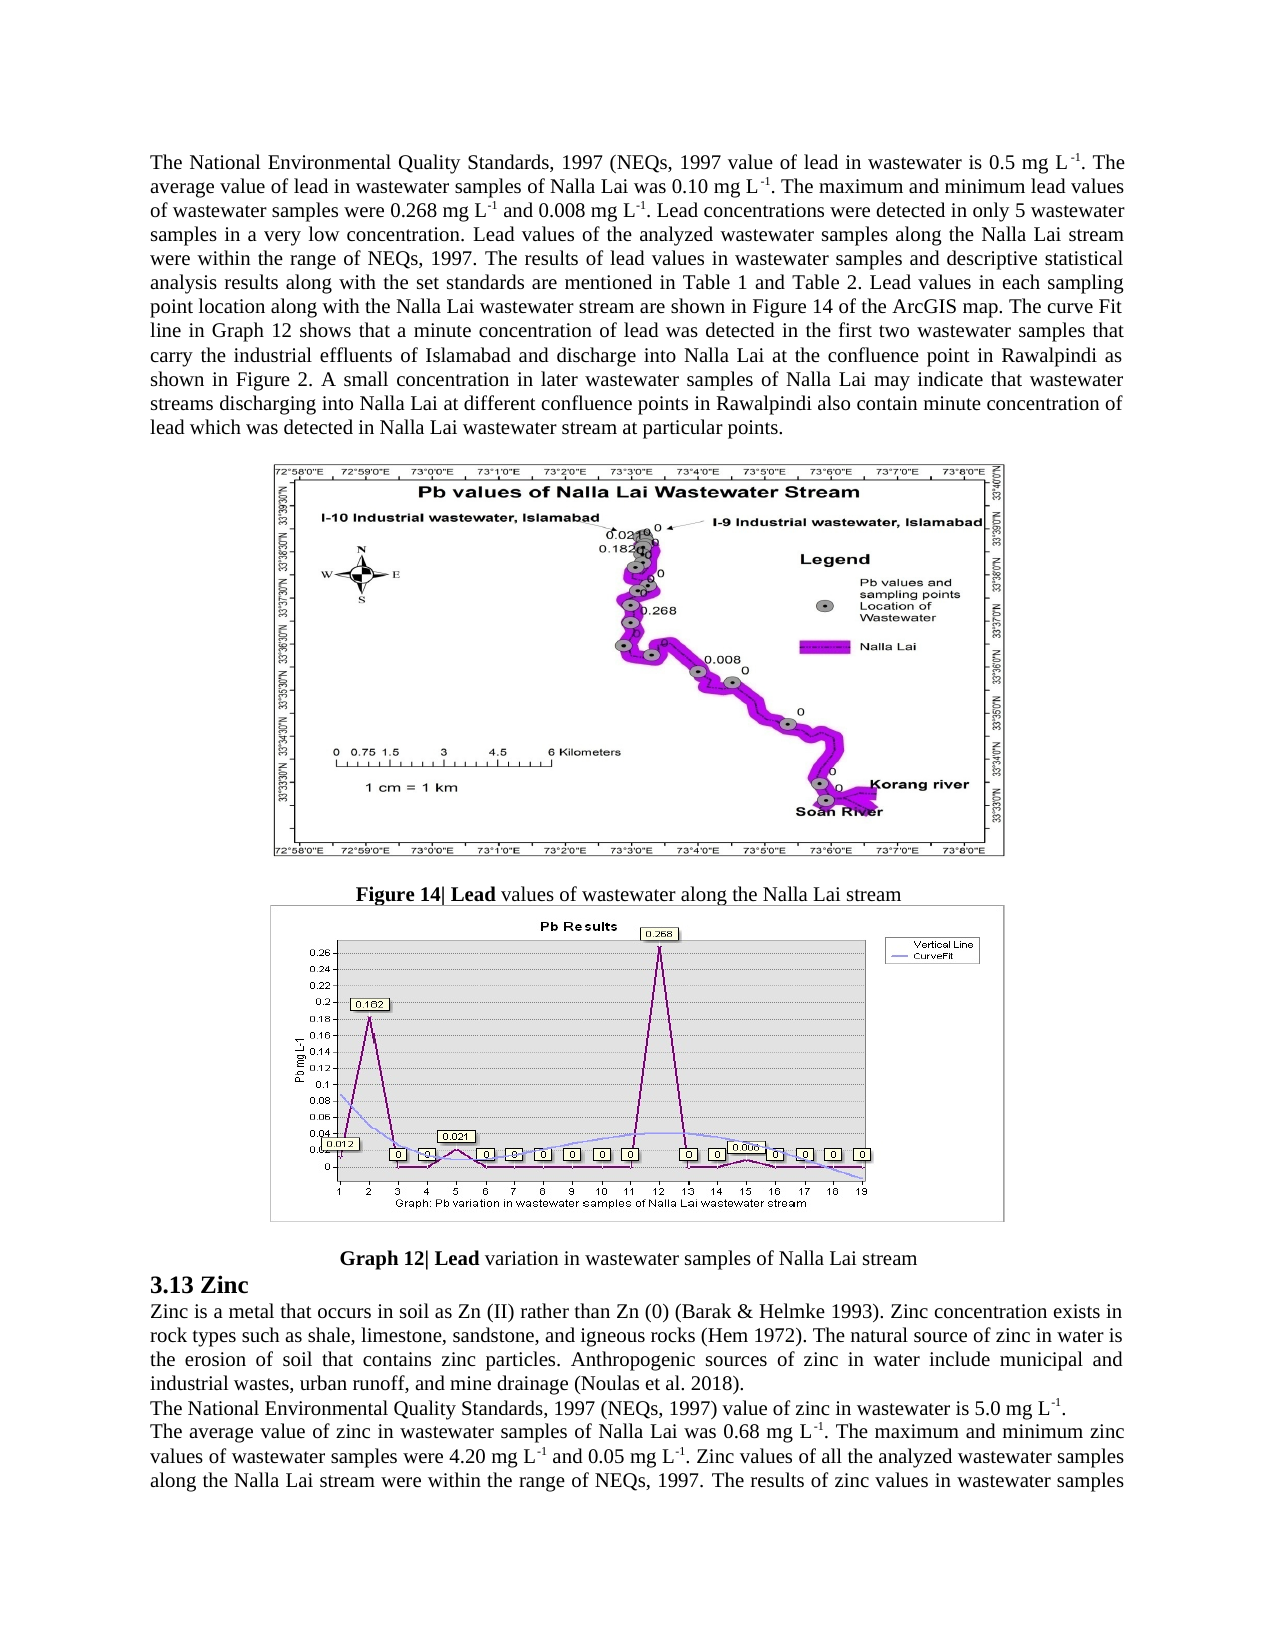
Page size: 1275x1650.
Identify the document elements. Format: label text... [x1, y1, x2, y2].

text The National Environmental Quality Standards, 1997 (NEQs, 1997 value of lead in wastewater is 0.5 mg L-1. The average value of lead in wastewater samples of Nalla Lai was 0.10 mg L-1. The maximum and minimum lead values of wastewater samples were 0.268 mg L-1 and 0.008 mg L-1. Lead concentrations were detected in only 5 wastewater samples in a very low concentration. Lead values of the analyzed wastewater samples along the Nalla Lai stream were within the range of NEQs, 1997. The results of lead values in wastewater samples and descriptive statistical analysis results along with the set standards are mentioned in Table 1 and Table 2. Lead values in each sampling point location along with the Nalla Lai wastewater stream are shown in Figure 14 of the ArcGIS map. The curve Fit line in Graph 12 shows that a minute concentration of lead was detected in the first two wastewater samples that carry the industrial effluents of Islamabad and discharge into Nalla Lai at the confluence point in Rawalpindi as shown in Figure 2. A small concentration in later wastewater samples of Nalla Lai may indicate that wastewater streams discharging into Nalla Lai at different confluence points in Rawalpindi also contain minute concentration of lead which was detected in Nalla Lai wastewater stream at particular points. [150, 150, 1125, 439]
picture [268, 462, 1007, 858]
text Zinc is a metal that occurs in soil as Zn (II) rather than Zn (0) (Barak & Helmke 1993). Zinc concentration exists in rock types such as shale, limestone, sandstone, and igneous rocks (Hem 1972). The natural source of zinc in water is the erosion of soil that contains zinc particles. Anthropogenic sources of zinc in water include municipal and industrial wastes, urban runoff, and mine drainage (Noulas et al. 2018). [150, 1299, 1125, 1395]
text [150, 1419, 1125, 1492]
text The National Environmental Quality Standards, 1997 (NEQs, 1997) value of zinc in wastewater is 5.0 mg L-1. [150, 1395, 1125, 1419]
text 3.13 Zinc [150, 1270, 1107, 1299]
text Figure 14| Lead values of wastewater along the Nalla Lai stream [150, 882, 1107, 906]
text Graph 12| Lead variation in wastewater samples of Nalla Lai stream [150, 1246, 1107, 1270]
picture [270, 905, 1005, 1222]
